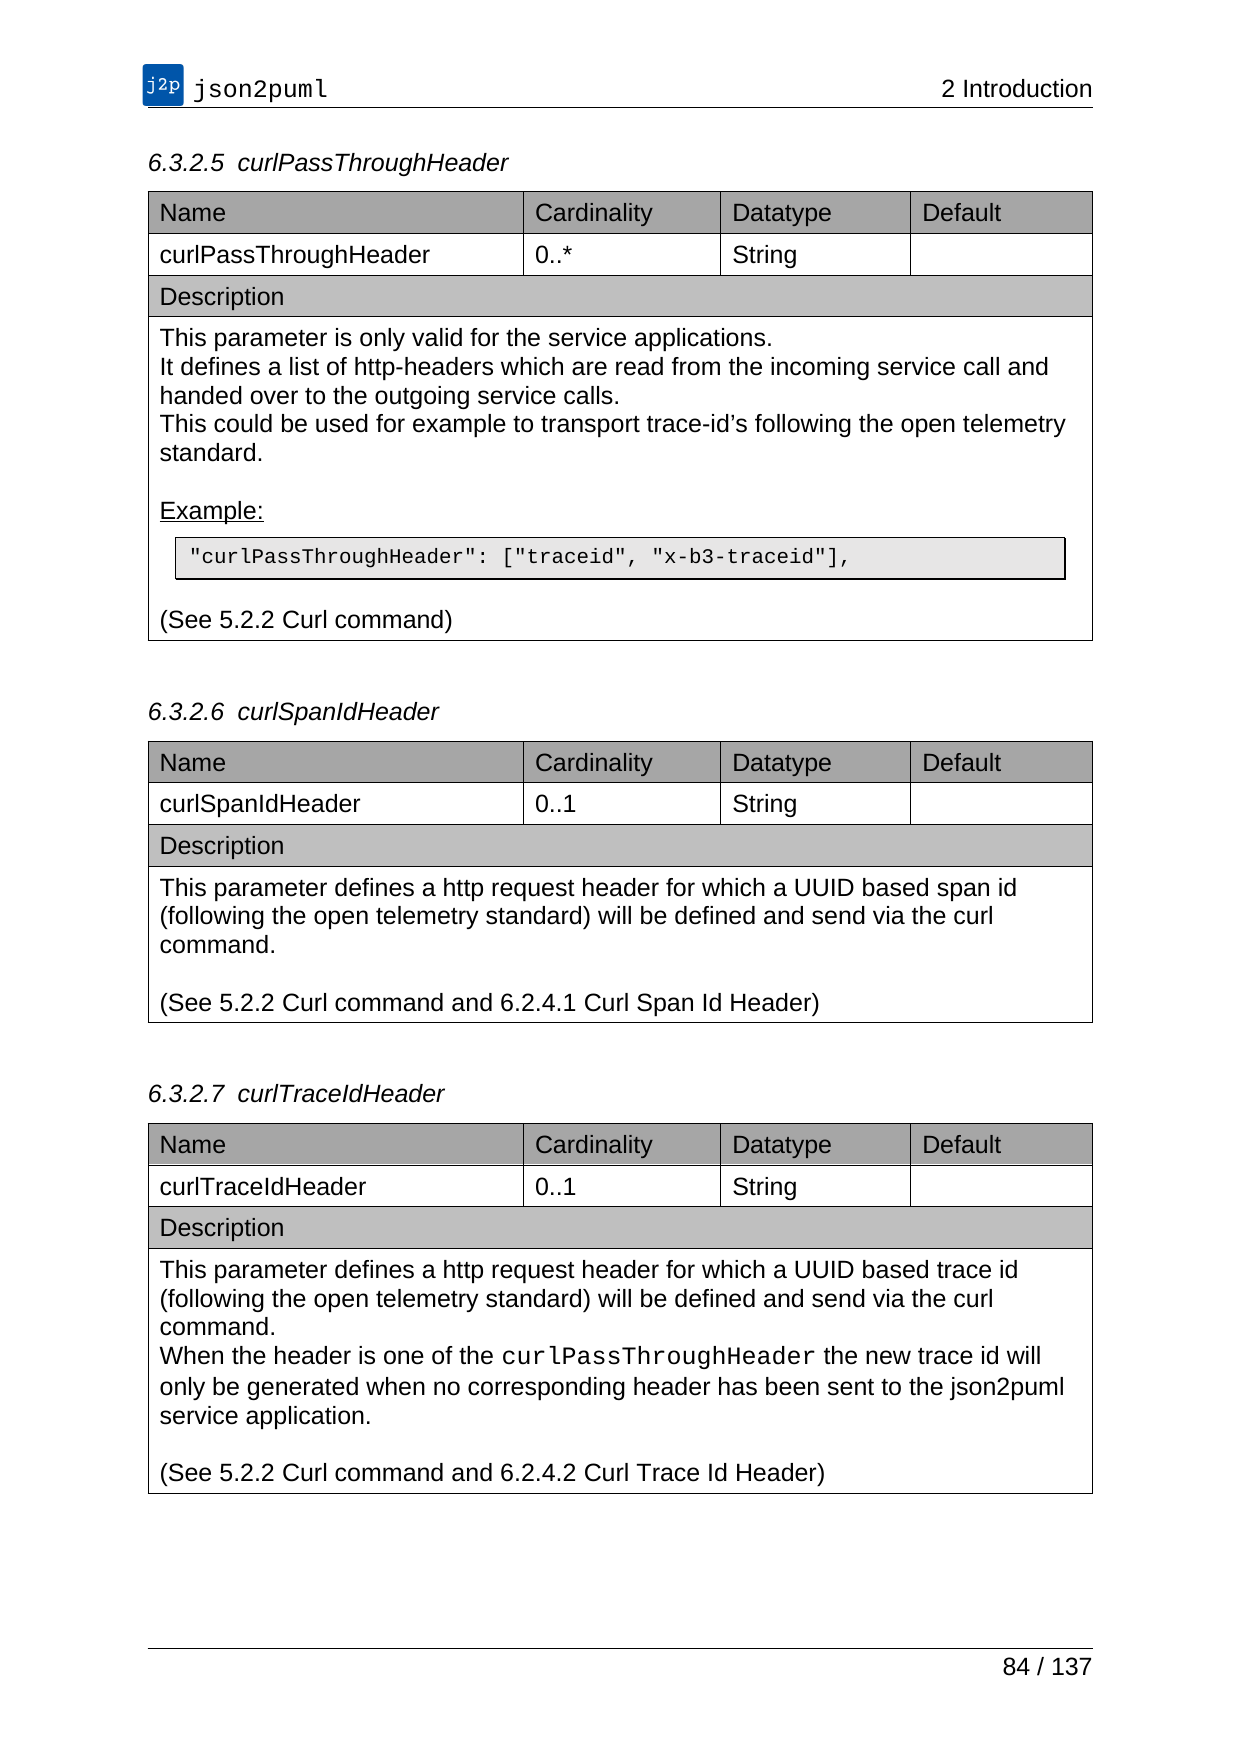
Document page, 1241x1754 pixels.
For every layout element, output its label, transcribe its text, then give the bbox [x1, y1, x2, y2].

table_cell Description [149, 1207, 1092, 1248]
table_cell curlPassThroughHeader [149, 234, 523, 274]
table_header Name [149, 192, 523, 233]
table_header Default [911, 192, 1092, 233]
table_header Name [149, 742, 523, 782]
table_cell curlSpanIdHeader [149, 783, 523, 824]
table_header Name [149, 1124, 523, 1164]
table_cell This parameter defines a http request header for which a UUID based trace id (following the open telemetry standard) will be defined and send via the curl command. When the header is one of the curlPassThroughHeader the new trace id will only be generated when no corresponding header has been sent to the json2puml service application. (See 5.2.2 Curl command and 6.2.4.2 Curl Trace Id Header) [149, 1249, 1092, 1493]
table_cell String [721, 234, 910, 274]
table_header Default [911, 1124, 1092, 1164]
table_cell curlTraceIdHeader [149, 1166, 523, 1206]
table_header Default [911, 742, 1092, 782]
table_cell Description [149, 825, 1092, 866]
table_cell String [721, 783, 910, 824]
table_header Cardinality [524, 742, 720, 782]
table_cell [911, 783, 1092, 824]
table_header Cardinality [524, 1124, 720, 1164]
table_header Cardinality [524, 192, 720, 233]
table_cell 0..1 [524, 783, 720, 824]
table_cell String [721, 1166, 910, 1206]
table_cell This parameter defines a http request header for which a UUID based span id (following the open telemetry standard) will be defined and send via the curl command. (See 5.2.2 Curl command and 6.2.4.1 Curl Span Id Header) [149, 867, 1092, 1022]
table_cell Description [149, 276, 1092, 316]
table_cell 0..1 [524, 1166, 720, 1206]
subtitle curlTraceIdHeader [148, 1079, 1093, 1108]
table_cell 0..* [524, 234, 720, 274]
table_header Datatype [721, 1124, 910, 1164]
subtitle curlSpanIdHeader [148, 697, 1093, 726]
table_header Datatype [721, 192, 910, 233]
table_cell [911, 1166, 1092, 1206]
subtitle curlPassThroughHeader [148, 148, 1093, 176]
table_cell This parameter is only valid for the service applications. It defines a list of http-headers which are read from the incoming service call and handed over to the outgoing service calls. This could be used for example to transport trace-id’s following the open telemetry standard. Example: "curlPassThroughHeader": ["traceid", "x-b3-traceid"], (See 5.2.2 Curl command) [149, 317, 1092, 640]
picture [142, 64, 184, 106]
table_cell [911, 234, 1092, 274]
table_header Datatype [721, 742, 910, 782]
